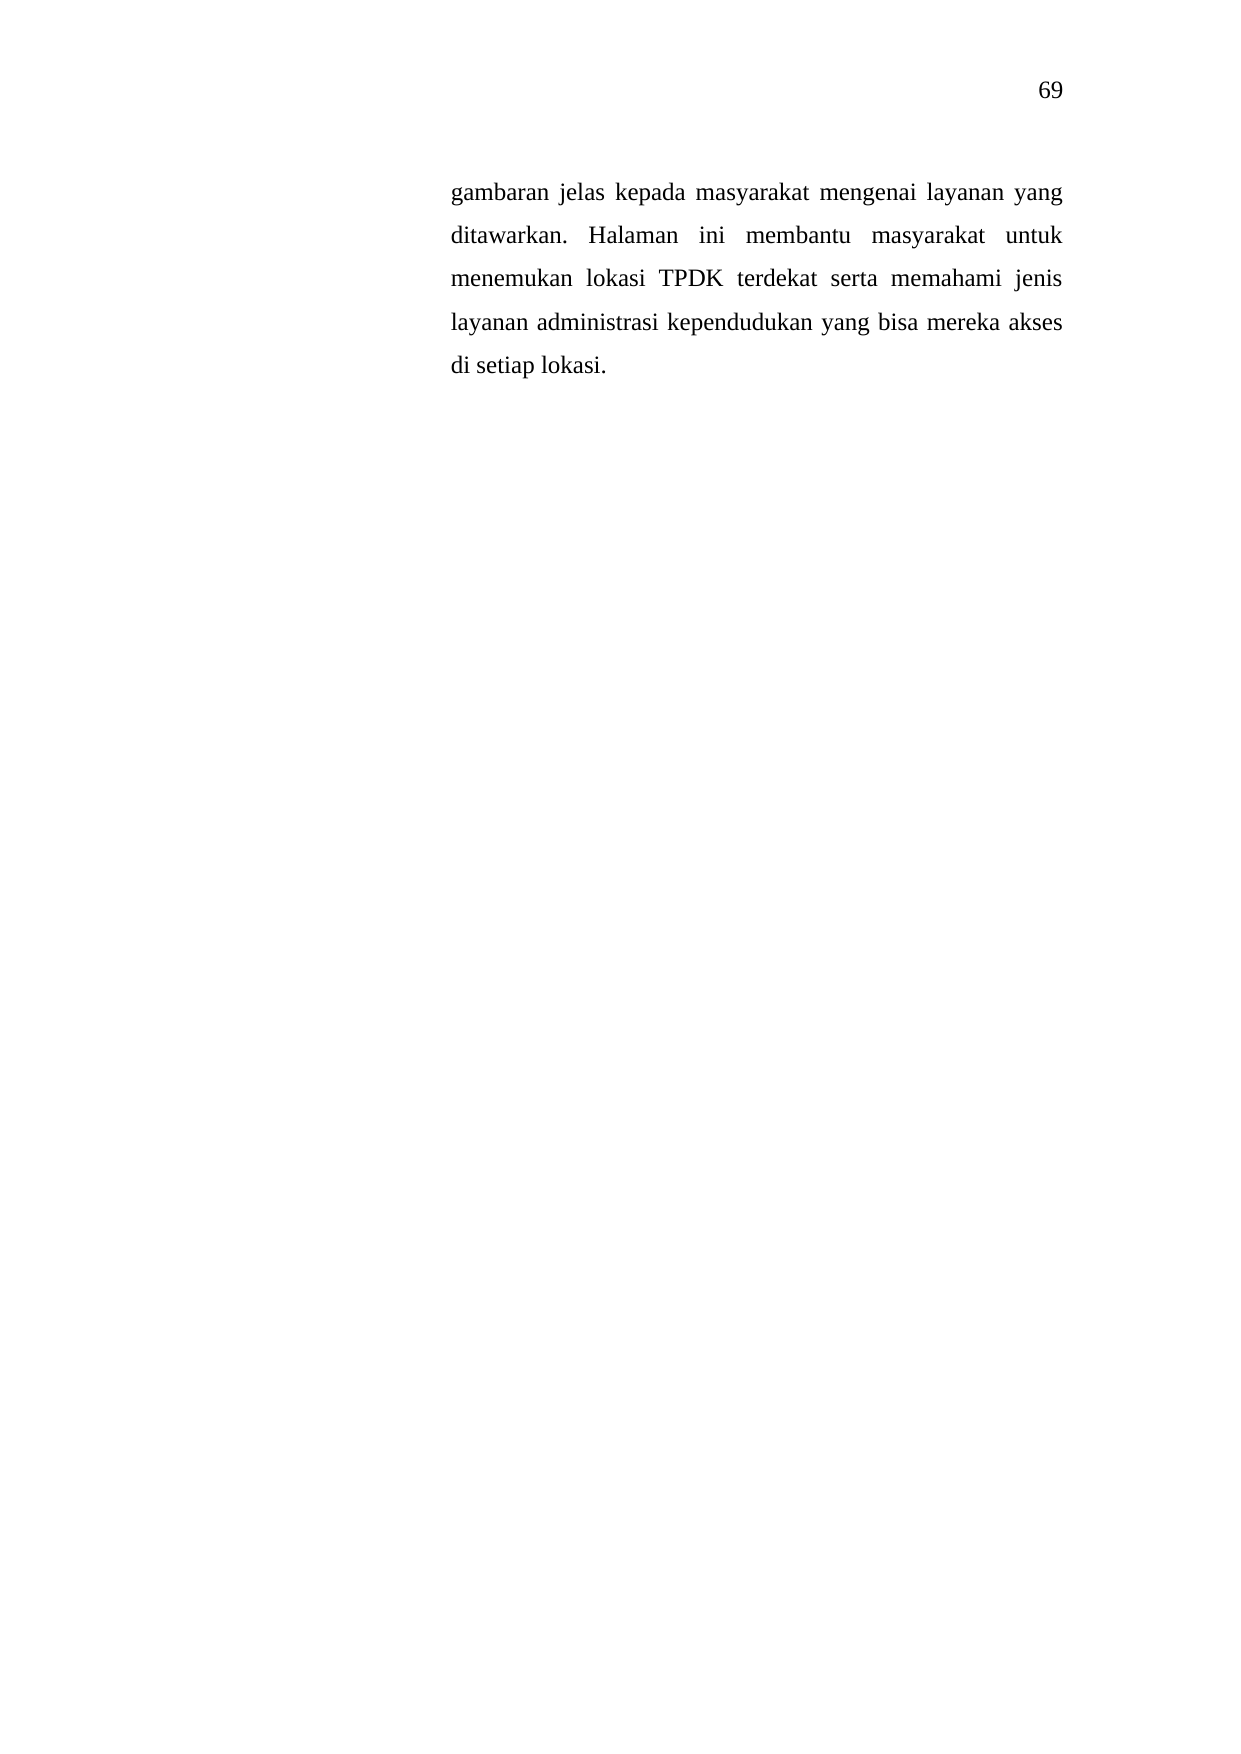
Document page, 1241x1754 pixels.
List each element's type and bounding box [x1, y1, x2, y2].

list [451, 177, 1063, 378]
